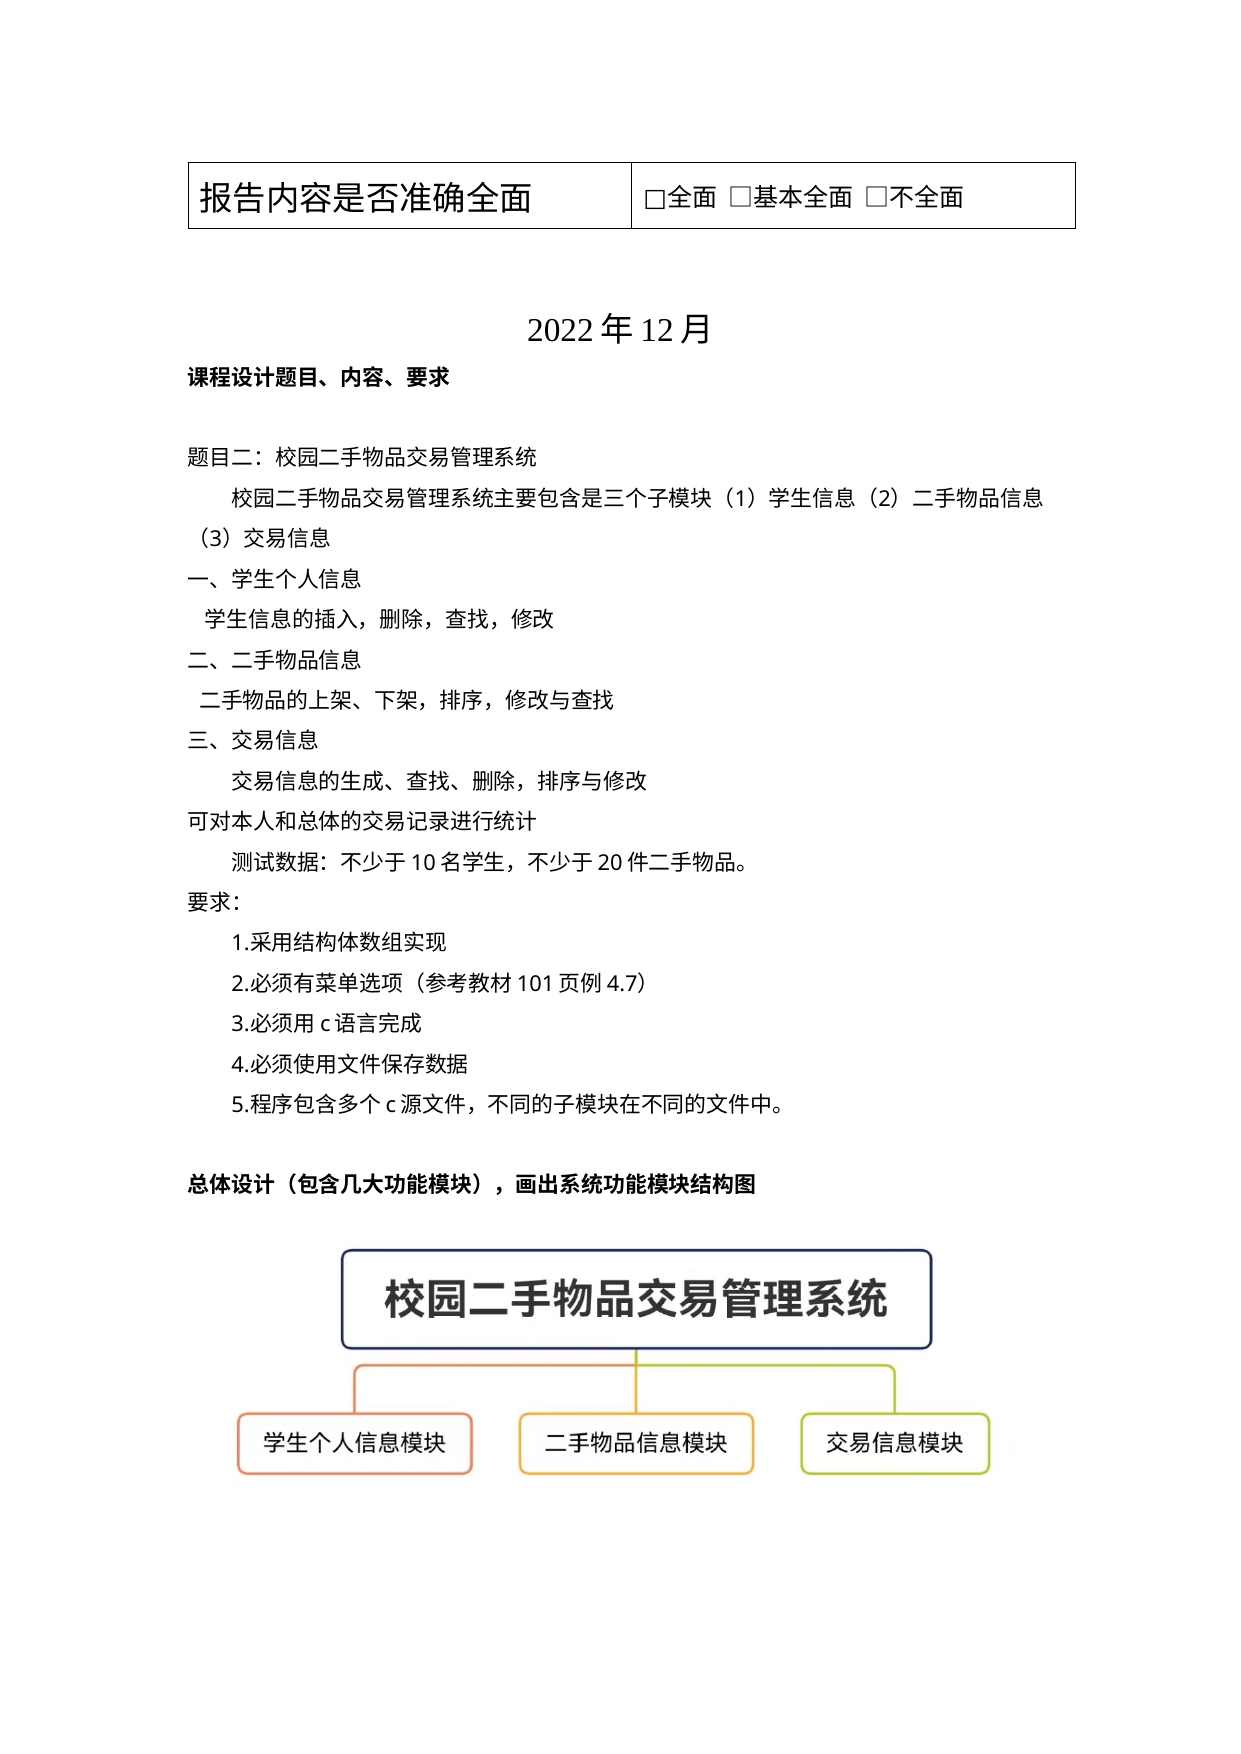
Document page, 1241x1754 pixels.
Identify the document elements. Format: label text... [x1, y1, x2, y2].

list 二手物品信息 [187, 642, 1053, 675]
text 可对本人和总体的交易记录进行统计 [187, 804, 1053, 836]
text 1.采用结构体数组实现 [187, 925, 1053, 958]
picture [187, 1207, 1053, 1506]
text 5.程序包含多个c源文件，不同的子模块在不同的文件中。 [187, 1087, 1053, 1119]
text 总体设计（包含几大功能模块），画出系统功能模块结构图 [187, 1167, 1053, 1199]
text 交易信息的生成、查找、删除，排序与修改 [187, 763, 1053, 796]
text 题目二：校园二手物品交易管理系统 [187, 440, 1053, 472]
text 4.必须使用文件保存数据 [187, 1046, 1053, 1079]
list 一、学生个人信息 [187, 561, 1053, 594]
text 3.必须用c语言完成 [187, 1006, 1053, 1038]
text 要求： [187, 885, 1053, 917]
table_cell □全面 □基本全面 □不全面 [632, 163, 1075, 228]
text 2022年12月 [187, 294, 1053, 359]
text 2.必须有菜单选项（参考教材101页例4.7） [187, 966, 1053, 998]
list 交易信息 [187, 723, 1053, 756]
table_cell 报告内容是否准确全面 [189, 163, 631, 228]
text 测试数据：不少于10名学生，不少于20件二手物品。 [187, 844, 1053, 877]
text 校园二手物品交易管理系统主要包含是三个子模块（1）学生信息（2）二手物品信息（3）交易信息 [187, 480, 1053, 553]
list 学生信息的插入，删除，查找，修改 [187, 602, 1053, 634]
text 二手物品的上架、下架，排序，修改与查找 [187, 683, 1053, 715]
text 课程设计题目、内容、要求 [187, 359, 1053, 392]
